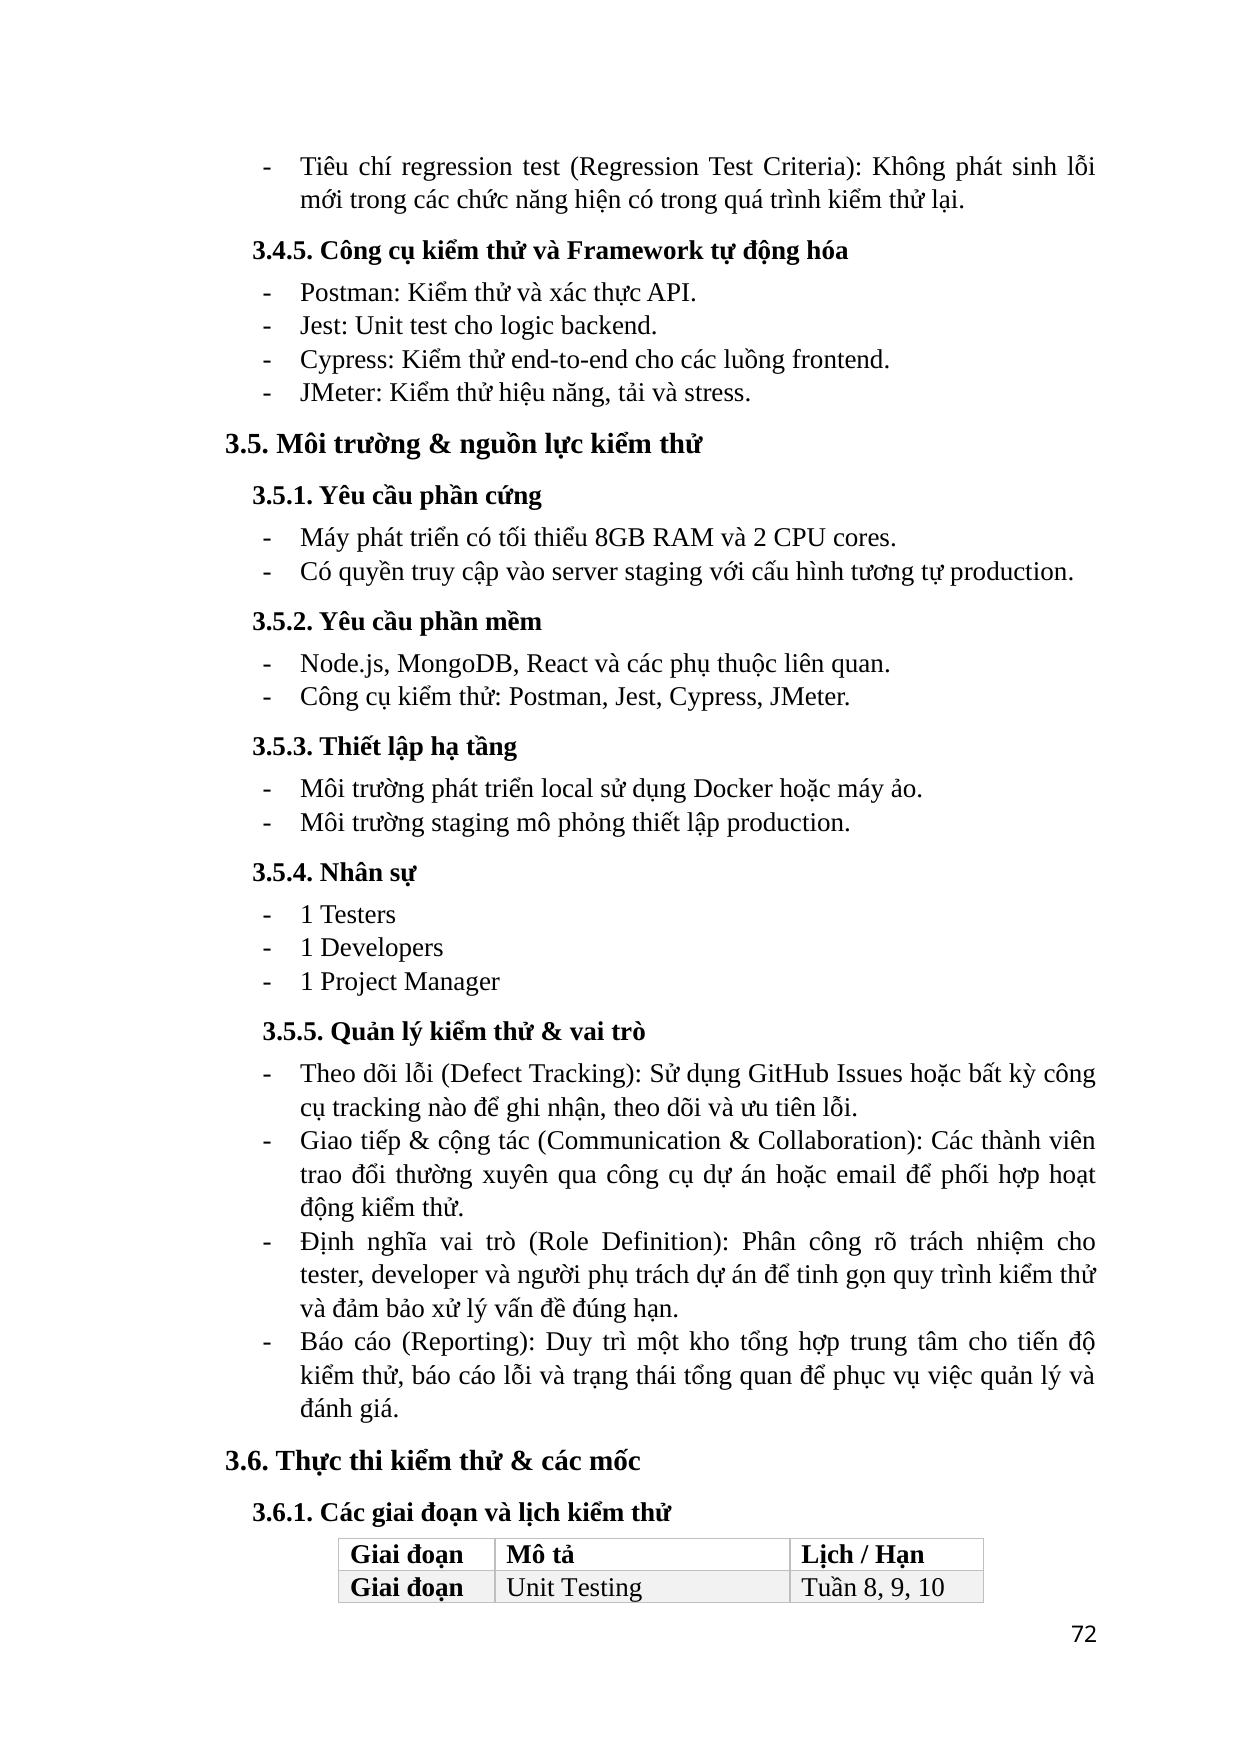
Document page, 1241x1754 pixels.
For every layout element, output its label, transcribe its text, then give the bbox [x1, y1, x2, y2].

list Môi trường phát triển local sử dụng Docker hoặc máy ảo. [262, 890, 1097, 921]
list Báo cáo (Reporting): Duy trì một kho tổng hợp trung tâm cho tiến độ kiểm thử, báo cáo lỗi và trạng thái tổng quan để phục vụ việc quản lý và đánh giá. [262, 1443, 1097, 1541]
list Theo dõi lỗi (Defect Tracking): Sử dụng GitHub Issues hoặc bất kỳ công cụ tracking nào để ghi nhận, theo dõi và ưu tiên lỗi. [262, 1174, 1097, 1239]
subtitle 3.4.5. Công cụ kiểm thử và Framework tự động hóa [225, 351, 1097, 382]
subtitle 3.5.5. Quản lý kiểm thử & vai trò [225, 1133, 1097, 1164]
list Jest: Unit test cho logic backend. [262, 426, 1097, 458]
list Postman: Kiểm thử và xác thực API. [262, 393, 1097, 424]
subtitle 3.5.3. Thiết lập hạ tầng [225, 848, 1097, 879]
list 1 Project Manager [262, 1082, 1097, 1113]
subtitle 3.5.2. Yêu cầu phần mềm [225, 722, 1097, 753]
list Tiêu chí thành công kiểm thử (Test Success Criteria): Tất cả các chức năng quan trọng và chính đều pass mà không còn lỗi mức độ nghiêm trọng cao chưa được xử lý. [262, 150, 1097, 248]
subtitle 3.5.1. Yêu cầu phần cứng [225, 597, 1097, 628]
list 1 Developers [262, 1049, 1097, 1080]
subtitle 3.5. Môi trường & nguồn lực kiểm thử [225, 544, 1097, 577]
subtitle 3.5.4. Nhân sự [225, 973, 1097, 1004]
list JMeter: Kiểm thử hiệu năng, tải và stress. [262, 493, 1097, 525]
list Node.js, MongoDB, React và các phụ thuộc liên quan. [262, 764, 1097, 795]
list Tiêu chí regression test (Regression Test Criteria): Không phát sinh lỗi mới trong các chức năng hiện có trong quá trình kiểm thử lại. [262, 267, 1097, 332]
list Định nghĩa vai trò (Role Definition): Phân công rõ trách nhiệm cho tester, developer và người phụ trách dự án để tinh gọn quy trình kiểm thử và đảm bảo xử lý vấn đề đúng hạn. [262, 1342, 1097, 1440]
list Công cụ kiểm thử: Postman, Jest, Cypress, JMeter. [262, 798, 1097, 829]
list Cypress: Kiểm thử end-to-end cho các luồng frontend. [262, 460, 1097, 491]
list Giao tiếp & cộng tác (Communication & Collaboration): Các thành viên trao đổi thường xuyên qua công cụ dự án hoặc email để phối hợp hoạt động kiểm thử. [262, 1242, 1097, 1340]
list 1 Testers [262, 1015, 1097, 1046]
list Có quyền truy cập vào server staging với cấu hình tương tự production. [262, 672, 1097, 703]
list Môi trường staging mô phỏng thiết lập production. [262, 923, 1097, 954]
list Máy phát triển có tối thiểu 8GB RAM và 2 CPU cores. [262, 638, 1097, 669]
